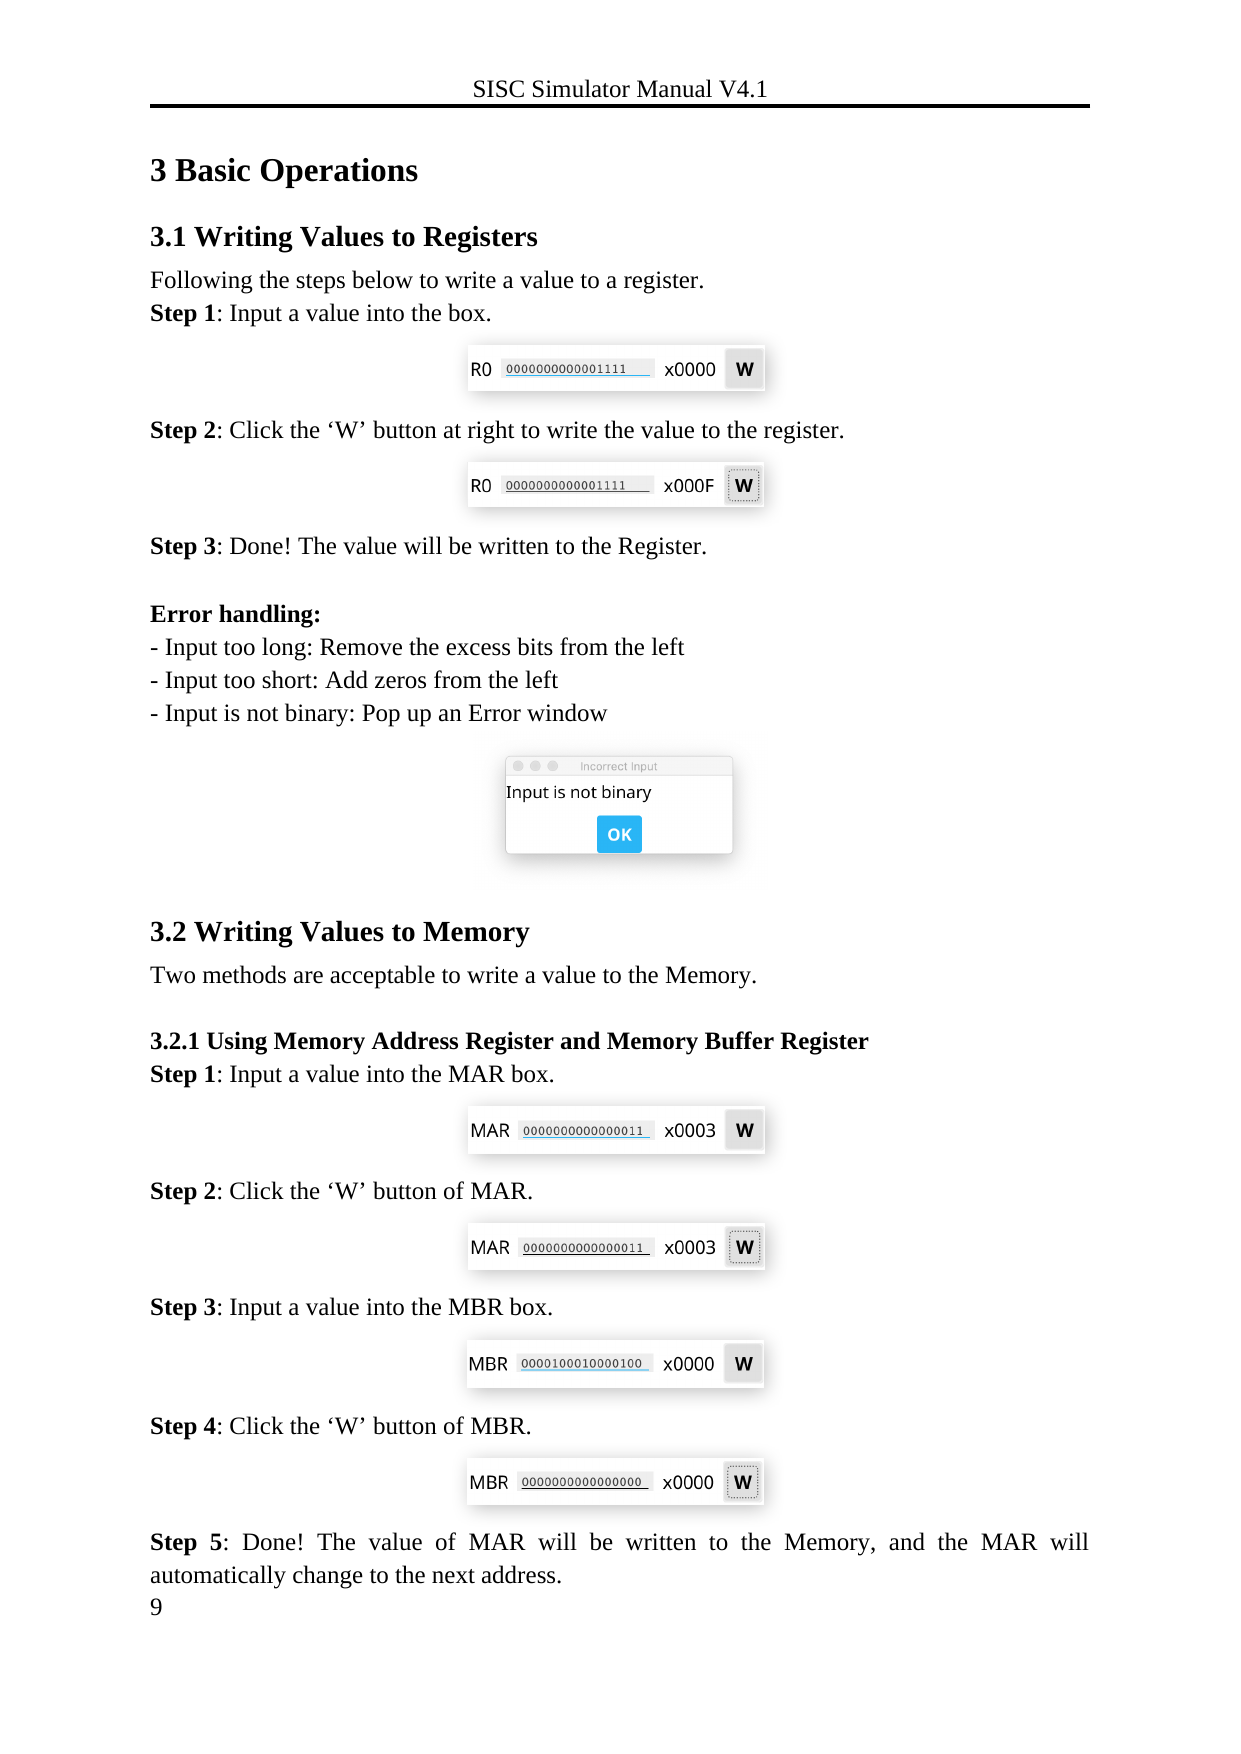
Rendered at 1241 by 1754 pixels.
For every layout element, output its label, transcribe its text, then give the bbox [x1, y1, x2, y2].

picture [467, 462, 764, 507]
text Step 1: Input a value into the MAR box. [150, 1059, 1090, 1088]
subtitle 3.2 Writing Values to Memory [150, 914, 1090, 948]
text Step 3: Done! The value will be written to the Register. [150, 531, 1090, 560]
text Error handling: [150, 599, 1090, 628]
text Step 3: Input a value into the MBR box. [150, 1292, 1090, 1321]
picture [468, 345, 765, 391]
text Step 5: Done! The value of MAR will be written to the Memory, and the MAR will automatically change to the next address. [150, 1527, 1090, 1589]
text - Input too long: Remove the excess bits from the left [150, 632, 1090, 661]
picture [468, 1106, 765, 1154]
picture [467, 1458, 764, 1505]
text Step 2: Click the ‘W’ button of MAR. [150, 1176, 1090, 1205]
picture [468, 1223, 765, 1270]
text Step 4: Click the ‘W’ button of MBR. [150, 1411, 1090, 1440]
text - Input is not binary: Pop up an Error window [150, 698, 1090, 727]
subtitle 3 Basic Operations [150, 150, 1090, 188]
subtitle 3.1 Writing Values to Registers [150, 219, 1090, 253]
text Step 2: Click the ‘W’ button at right to write the value to the register. [150, 415, 1090, 443]
text Following the steps below to write a value to a register. [150, 265, 1090, 294]
subtitle 3.2.1 Using Memory Address Register and Memory Buffer Register [150, 1026, 1090, 1055]
picture [467, 1340, 764, 1388]
text - Input too short: Add zeros from the left [150, 665, 1090, 694]
text Step 1: Input a value into the box. [150, 298, 1090, 327]
text Two methods are acceptable to write a value to the Memory. [150, 960, 1090, 989]
picture [472, 731, 768, 890]
